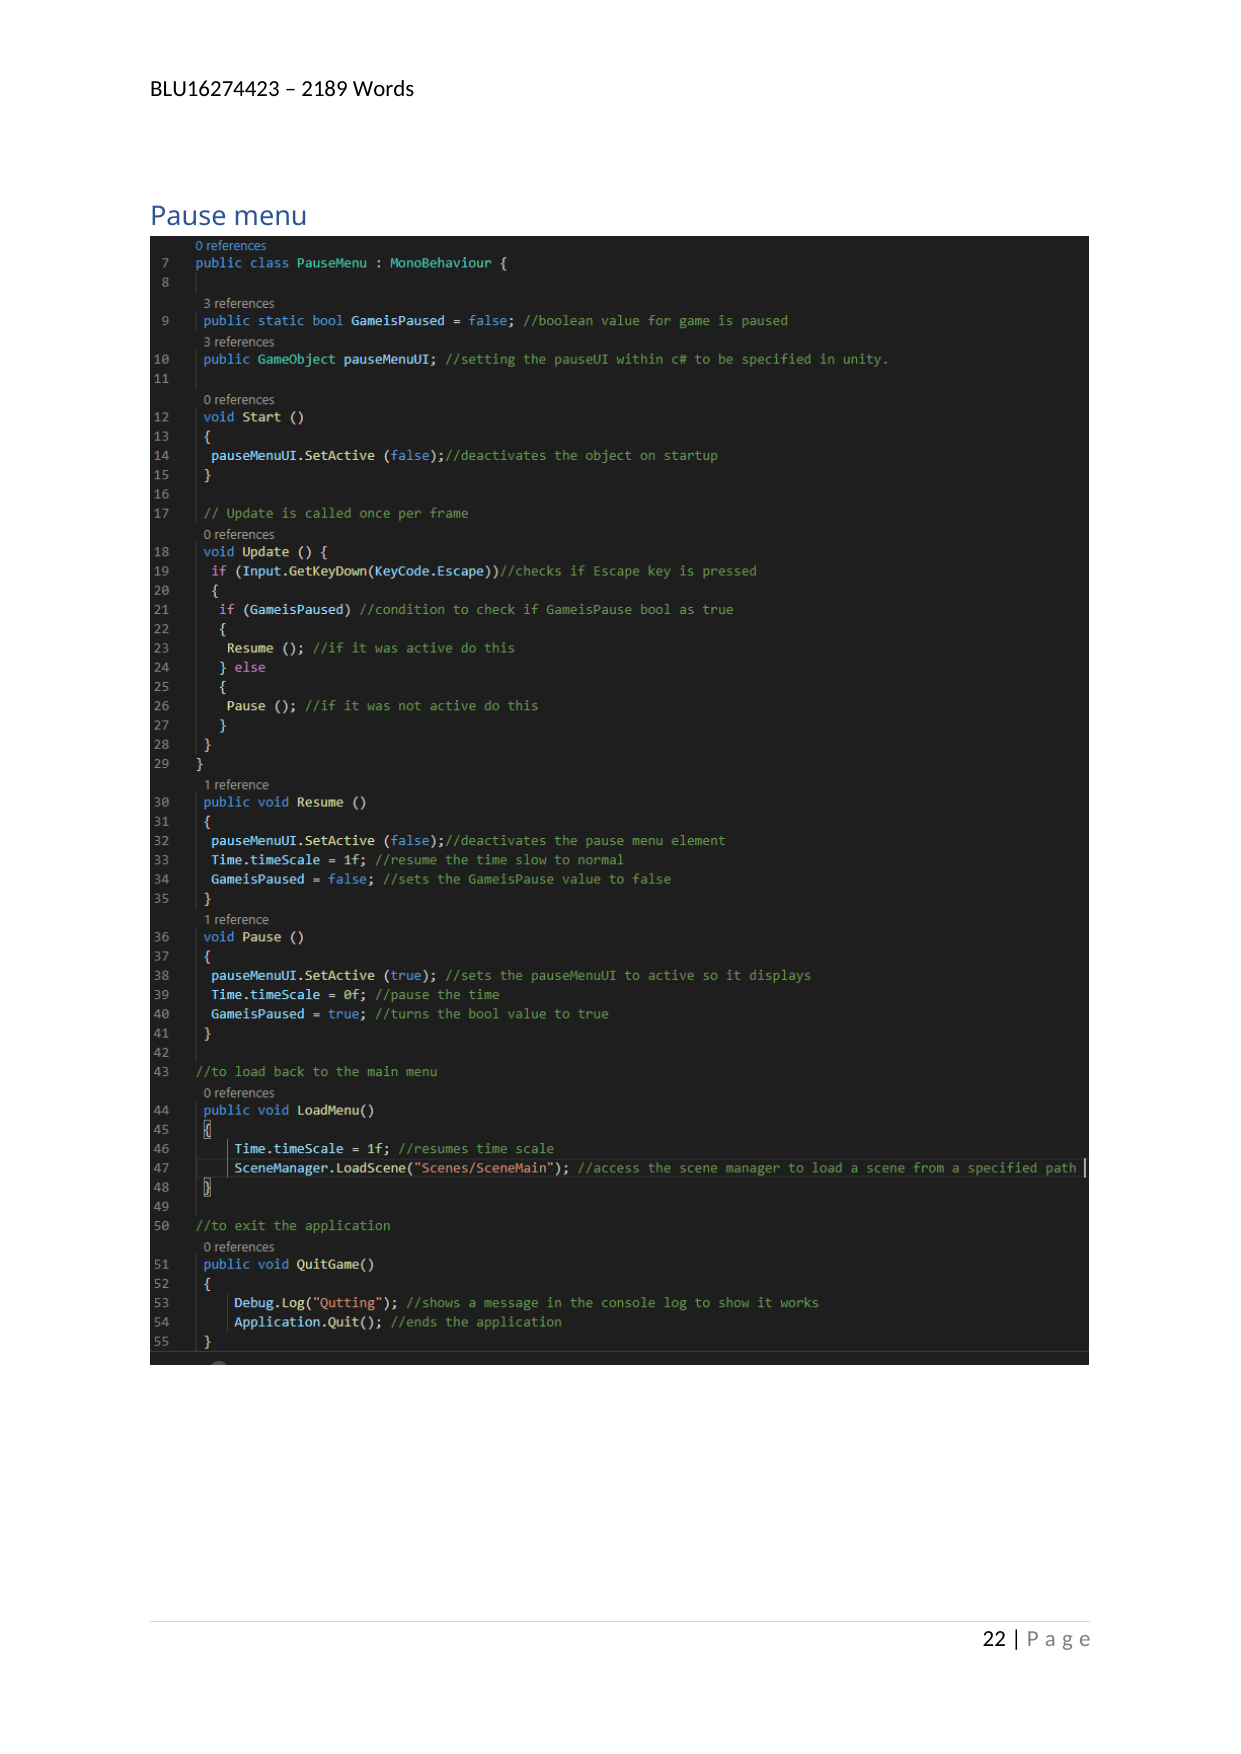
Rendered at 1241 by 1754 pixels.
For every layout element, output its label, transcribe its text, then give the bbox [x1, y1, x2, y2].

picture [150, 236, 1089, 1365]
subtitle Pause menu [150, 197, 1090, 234]
